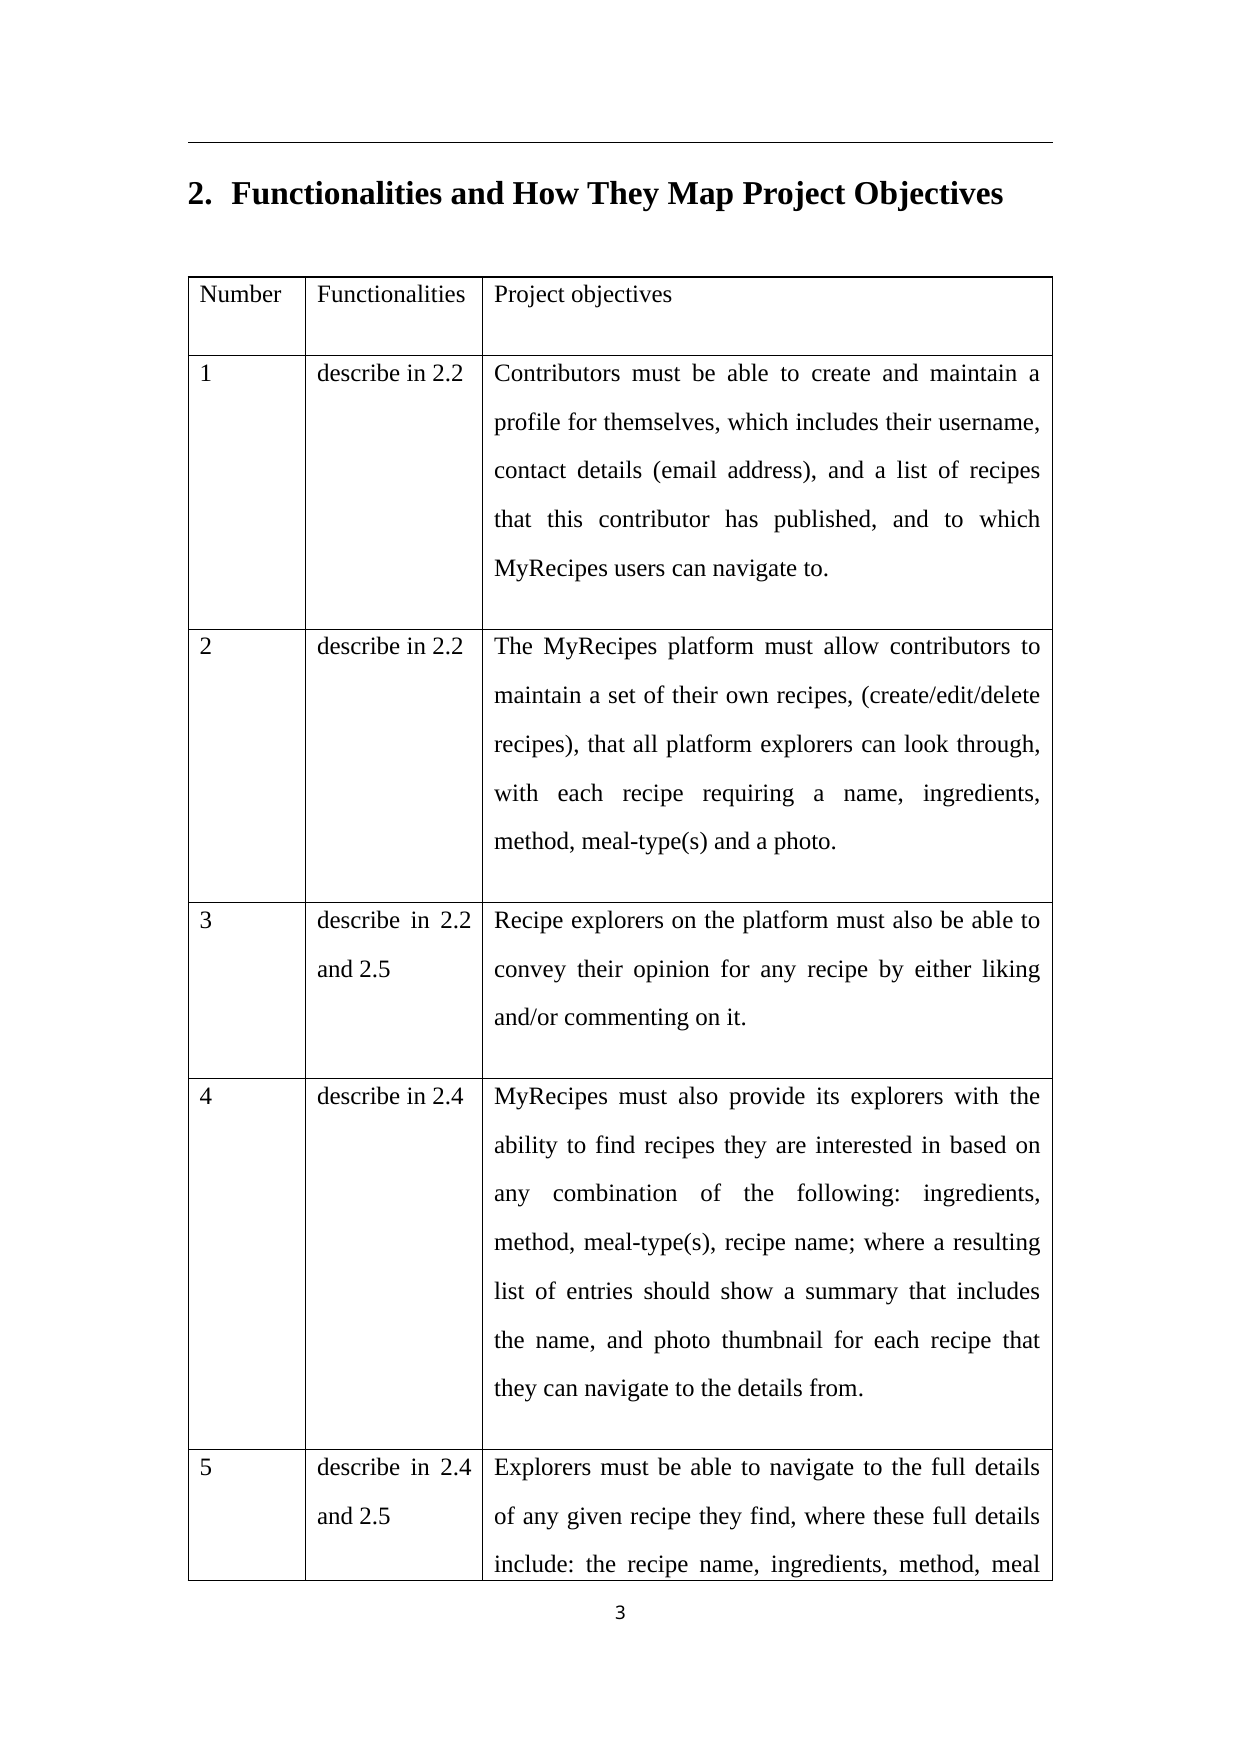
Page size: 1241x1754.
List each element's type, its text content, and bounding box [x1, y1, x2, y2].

table_cell Recipe explorers on the platform must also be able to convey their opinion for any recipe by either liking and/or commenting on it. [483, 903, 1052, 1078]
table_cell 4 [189, 1079, 305, 1449]
table_cell 5 [189, 1450, 305, 1580]
table_cell describe in 2.2 [306, 356, 482, 628]
table_cell The MyRecipes platform must allow contributors to maintain a set of their own recipes, (create/edit/delete recipes), that all platform explorers can look through, with each recipe requiring a name, ingredients, method, meal-type(s) and a photo. [483, 630, 1052, 902]
table_cell 3 [189, 903, 305, 1078]
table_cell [483, 1450, 1052, 1580]
subtitle Functionalities and How They Map Project Objectives [187, 160, 1053, 225]
table_cell Contributors must be able to create and maintain a profile for themselves, which includes their username, contact details (email address), and a list of recipes that this contributor has published, and to which MyRecipes users can navigate to. [483, 356, 1052, 628]
table_cell describe in 2.4 [306, 1079, 482, 1449]
table_cell MyRecipes must also provide its explorers with the ability to find recipes they are interested in based on any combination of the following: ingredients, method, meal-type(s), recipe name; where a resulting list of entries should show a summary that includes the name, and photo thumbnail for each recipe that they can navigate to the details from. [483, 1079, 1052, 1449]
table_header Functionalities [306, 278, 482, 355]
table_header Number [189, 278, 305, 355]
table_cell describe in 2.2 [306, 630, 482, 902]
table_cell 2 [189, 630, 305, 902]
table_cell 1 [189, 356, 305, 628]
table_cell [306, 1450, 482, 1580]
table_header Project objectives [483, 278, 1052, 355]
table_cell describe in 2.2 and 2.5 [306, 903, 482, 1078]
